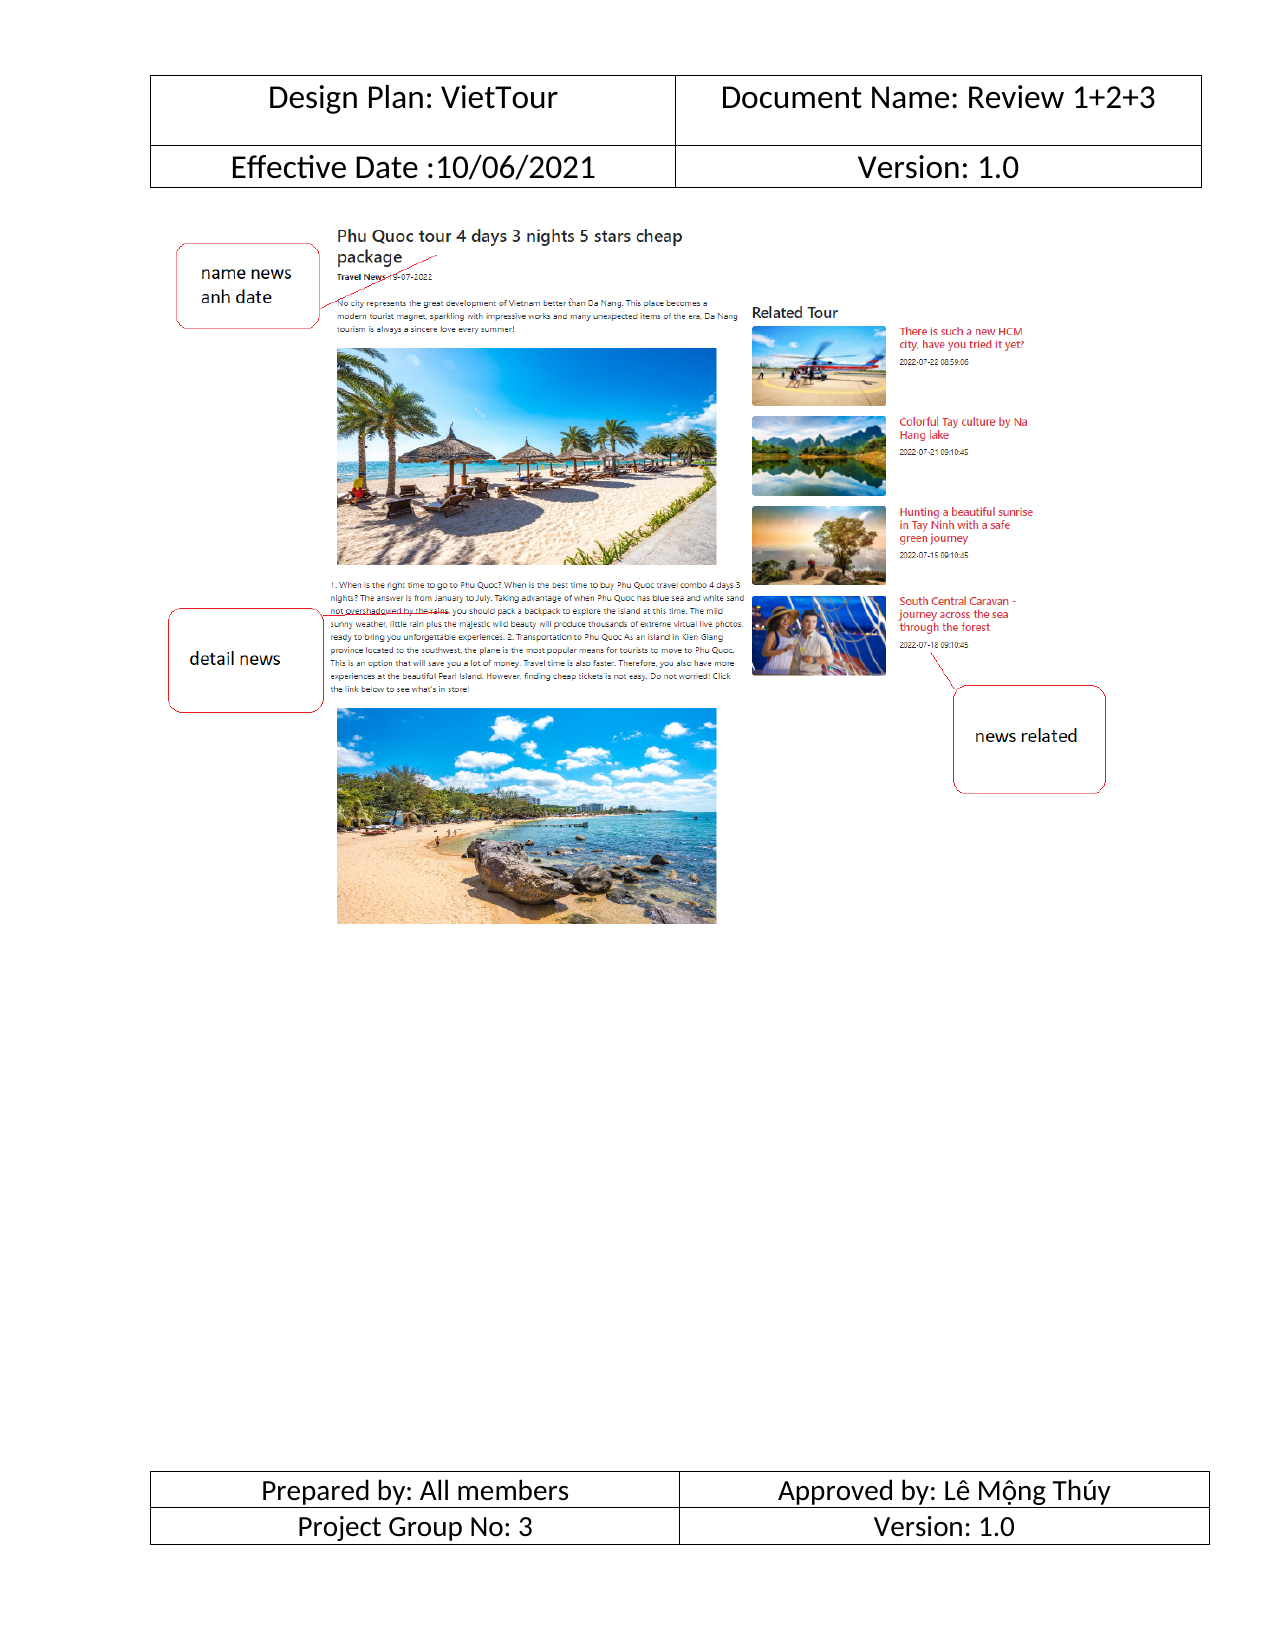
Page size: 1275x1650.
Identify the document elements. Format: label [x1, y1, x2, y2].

picture [150, 217, 1125, 924]
